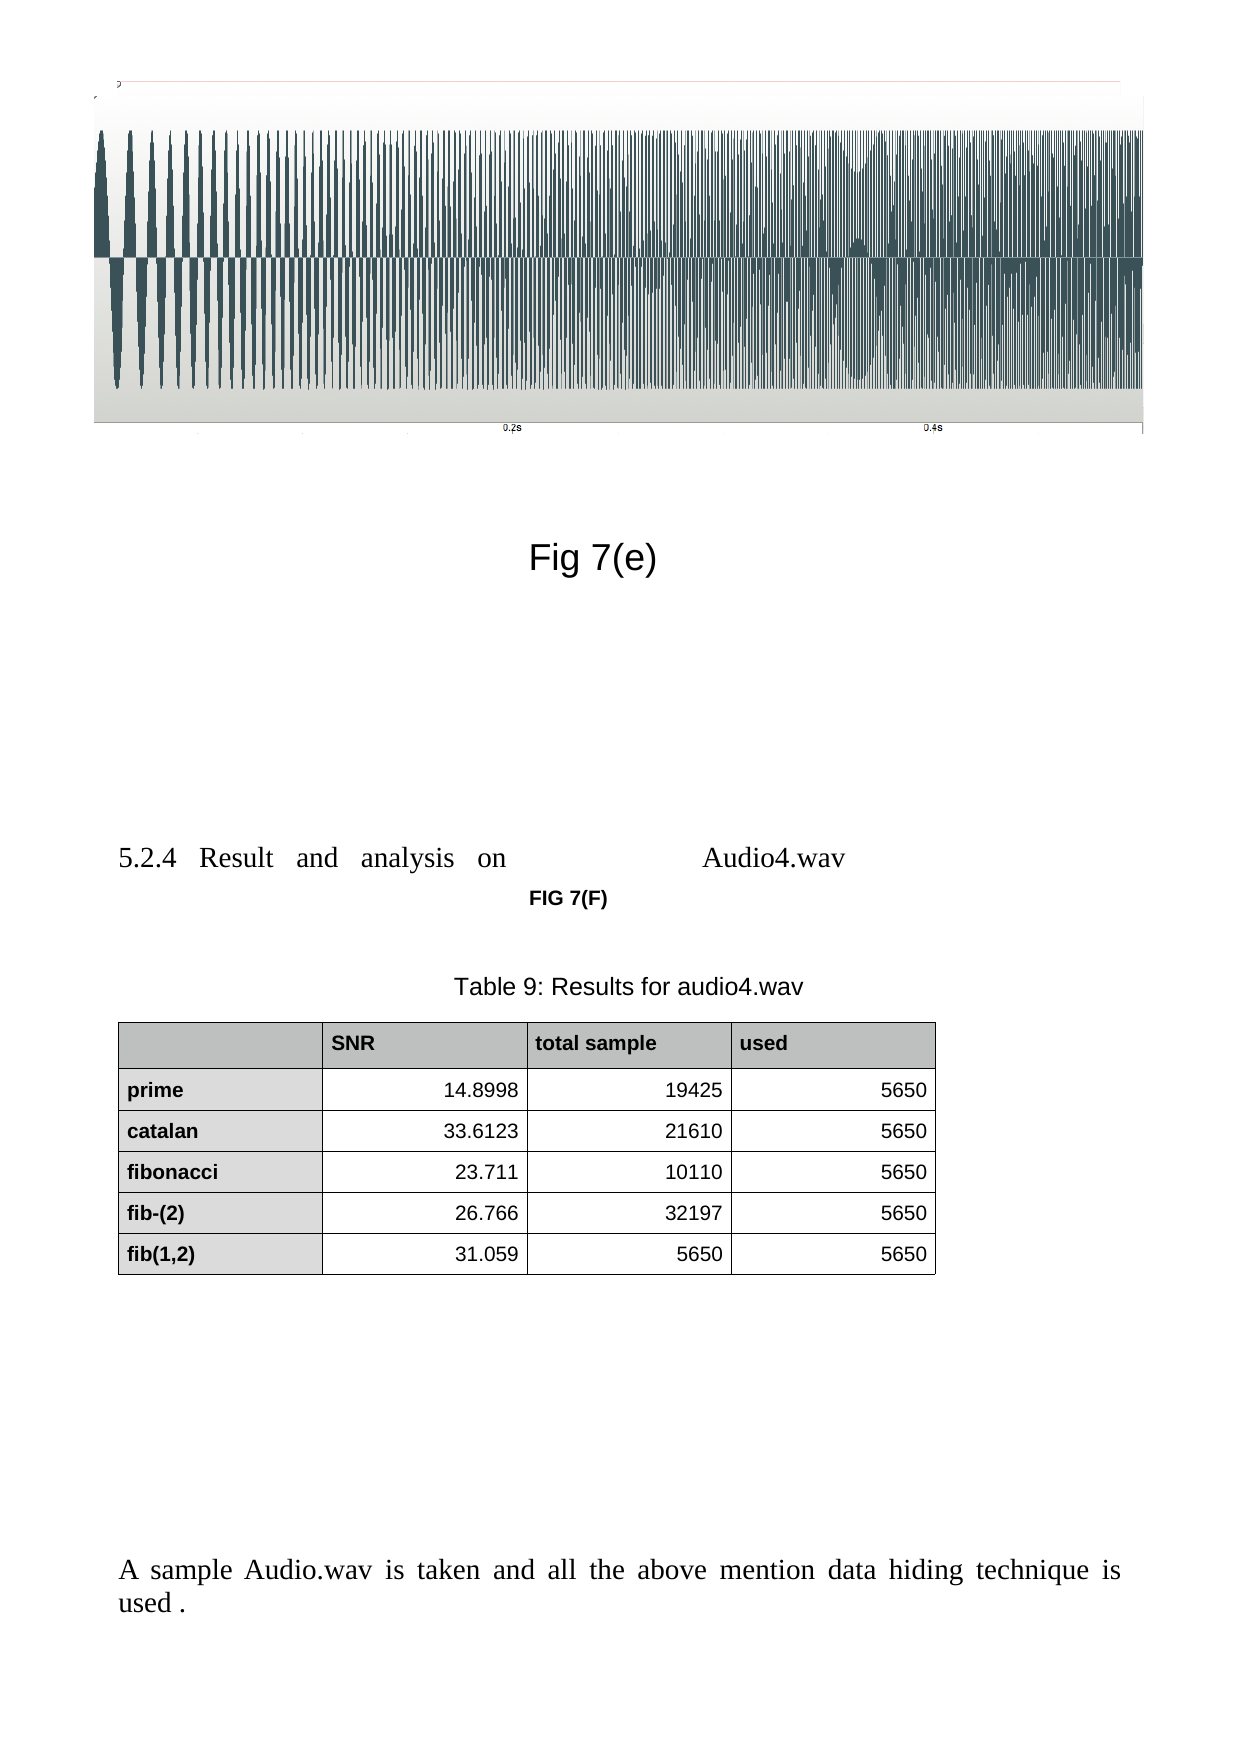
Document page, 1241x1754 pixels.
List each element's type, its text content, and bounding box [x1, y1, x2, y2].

text 5.2.4 Result and analysis on Audio4.wav [118, 840, 1122, 874]
text A sample Audio.wav is taken and all the above mention data hiding technique is used . [118, 1552, 1122, 1619]
picture [94, 81, 1144, 434]
